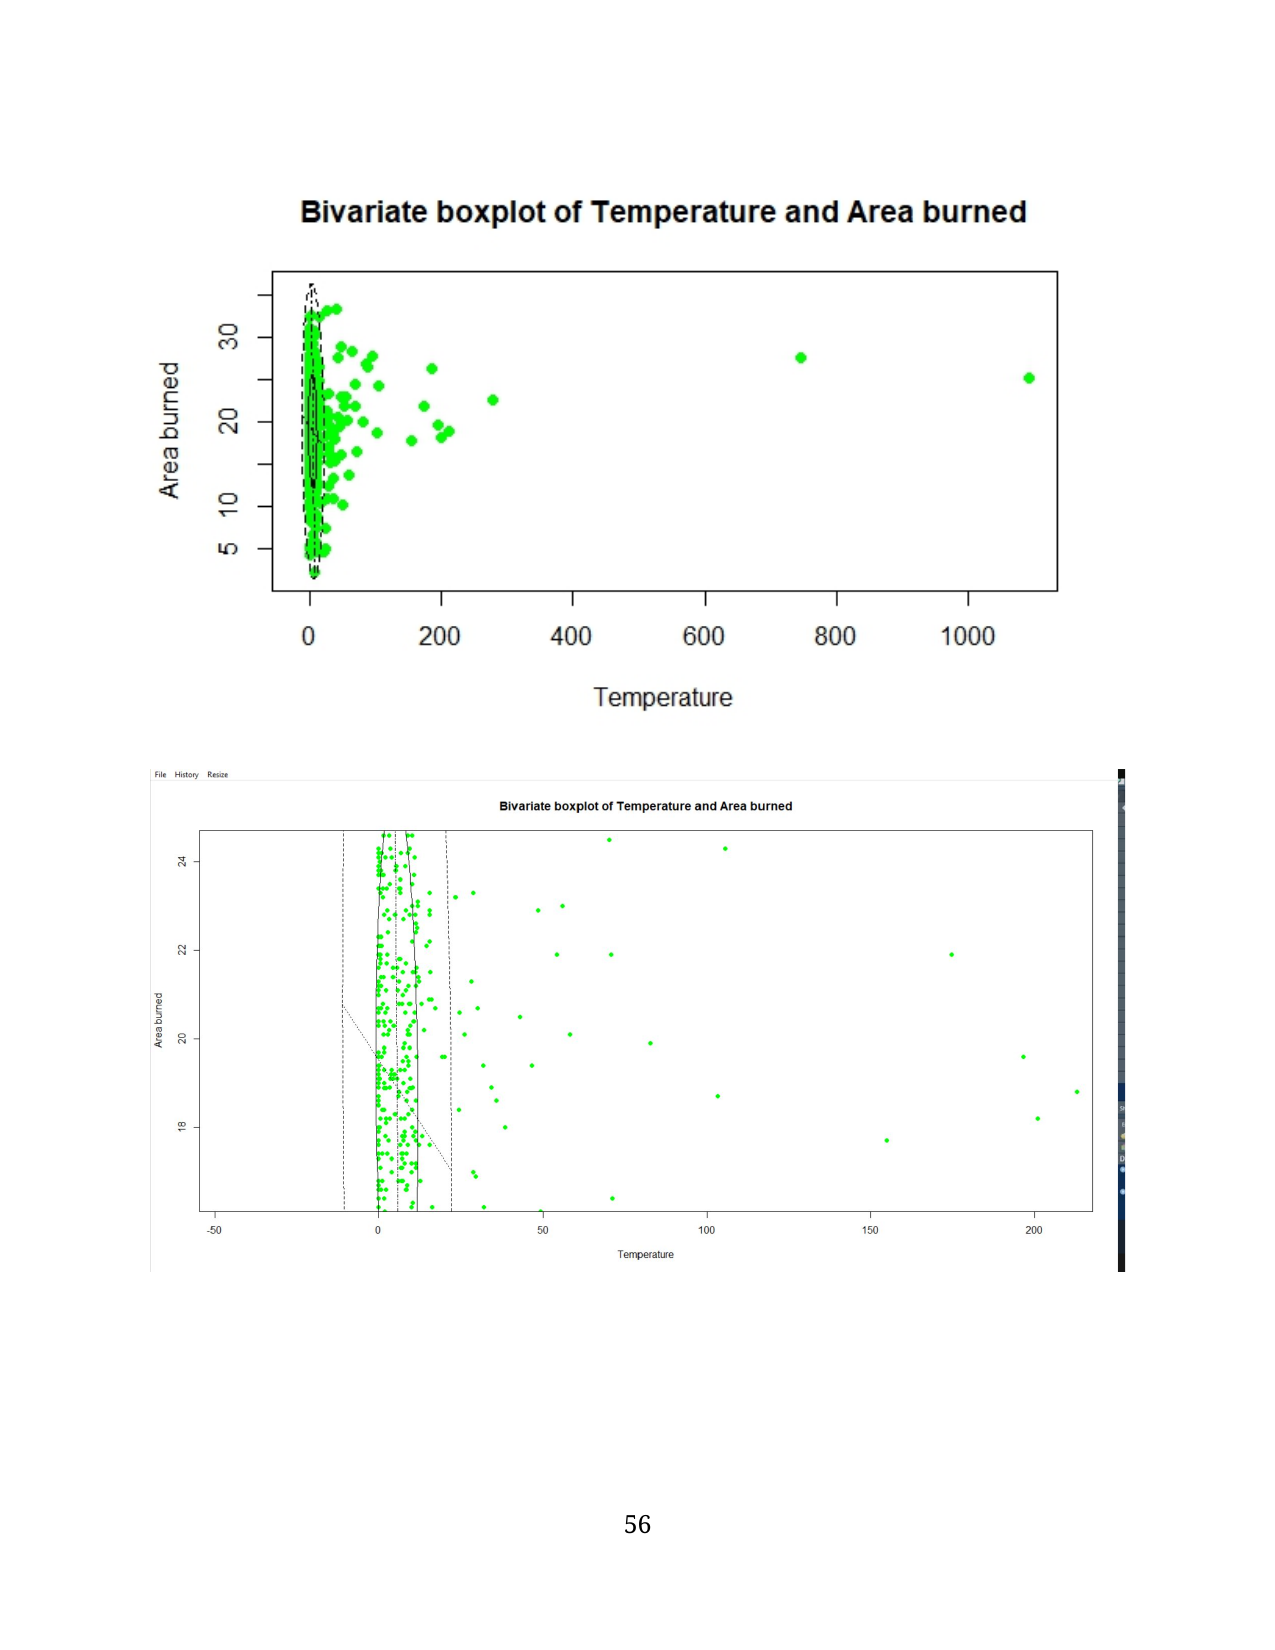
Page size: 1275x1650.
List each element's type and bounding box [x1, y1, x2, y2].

picture [150, 769, 1125, 1272]
picture [150, 150, 1121, 744]
